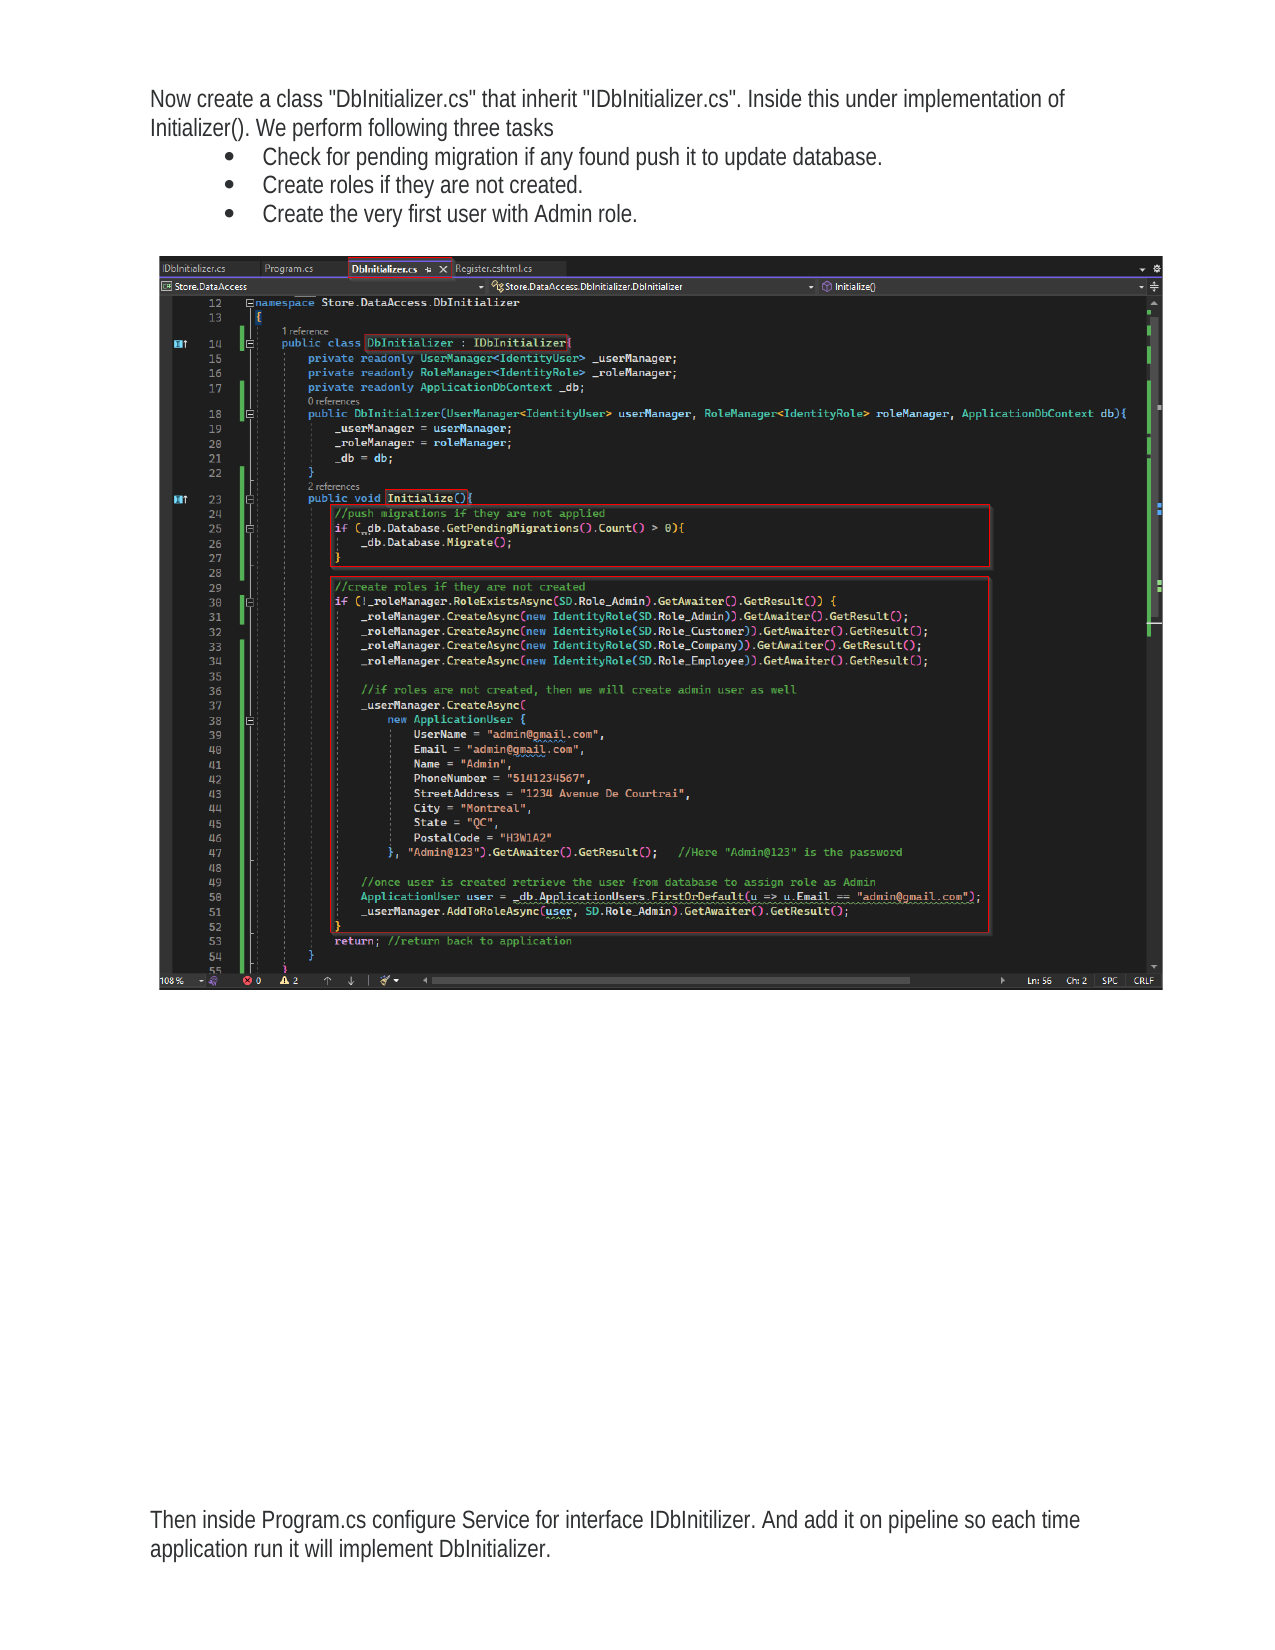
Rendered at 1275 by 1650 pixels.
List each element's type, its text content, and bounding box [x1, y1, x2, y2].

picture [159, 256, 1163, 990]
list Check for pending migration if any found push it to update database. [225, 142, 1153, 171]
text Then inside Program.cs configure Service for interface IDbInitilizer. And add it on pipeline so each time application run it will implement DbInitializer. [150, 1506, 1153, 1563]
list Create roles if they are not created. [225, 171, 1153, 199]
list Create the very first user with Admin role. [225, 199, 1153, 228]
text Now create a class "DbInitializer.cs" that inherit "IDbInitializer.cs". Inside this under implementation of Initializer(). We perform following three tasks [150, 84, 1153, 142]
